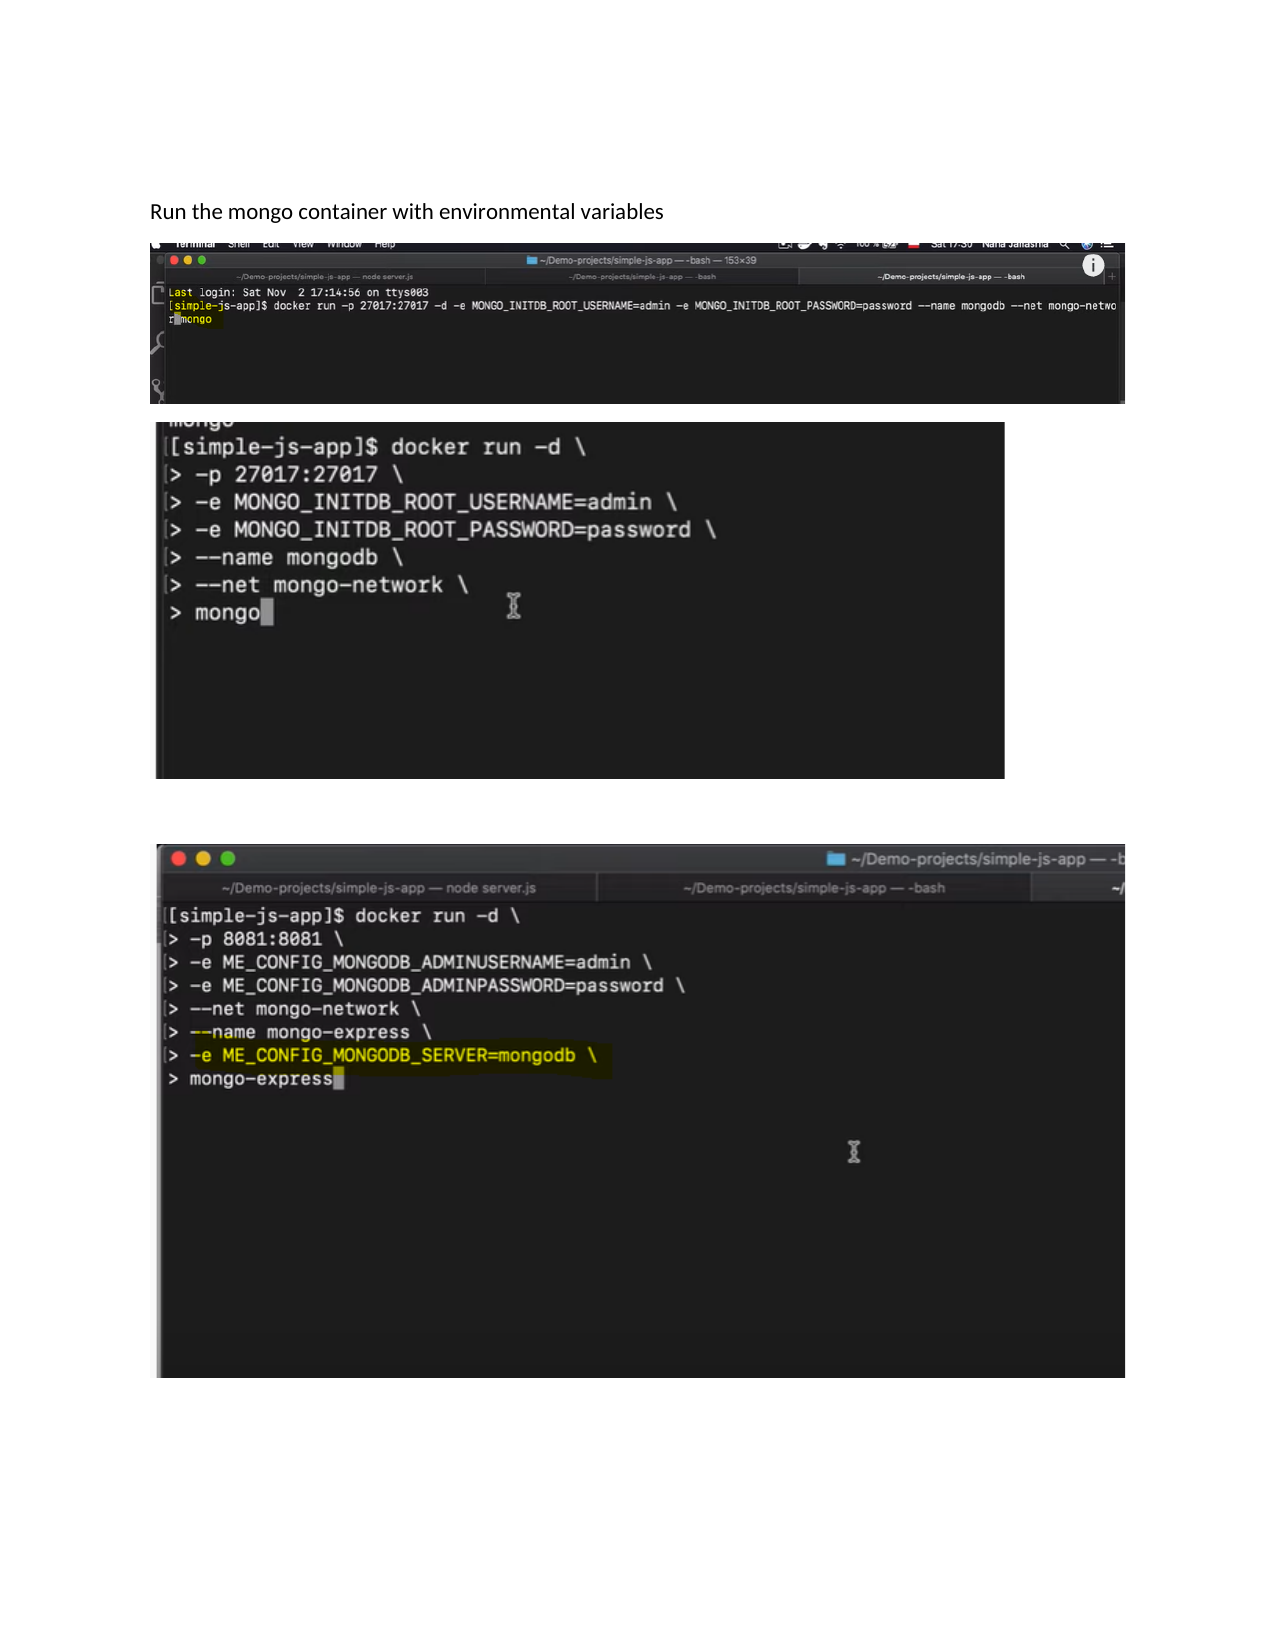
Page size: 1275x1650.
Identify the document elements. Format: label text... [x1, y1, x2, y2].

picture [150, 844, 1125, 1378]
picture [150, 422, 1005, 779]
text Run the mongo container with environmental variables [150, 197, 1125, 225]
picture [150, 243, 1125, 404]
